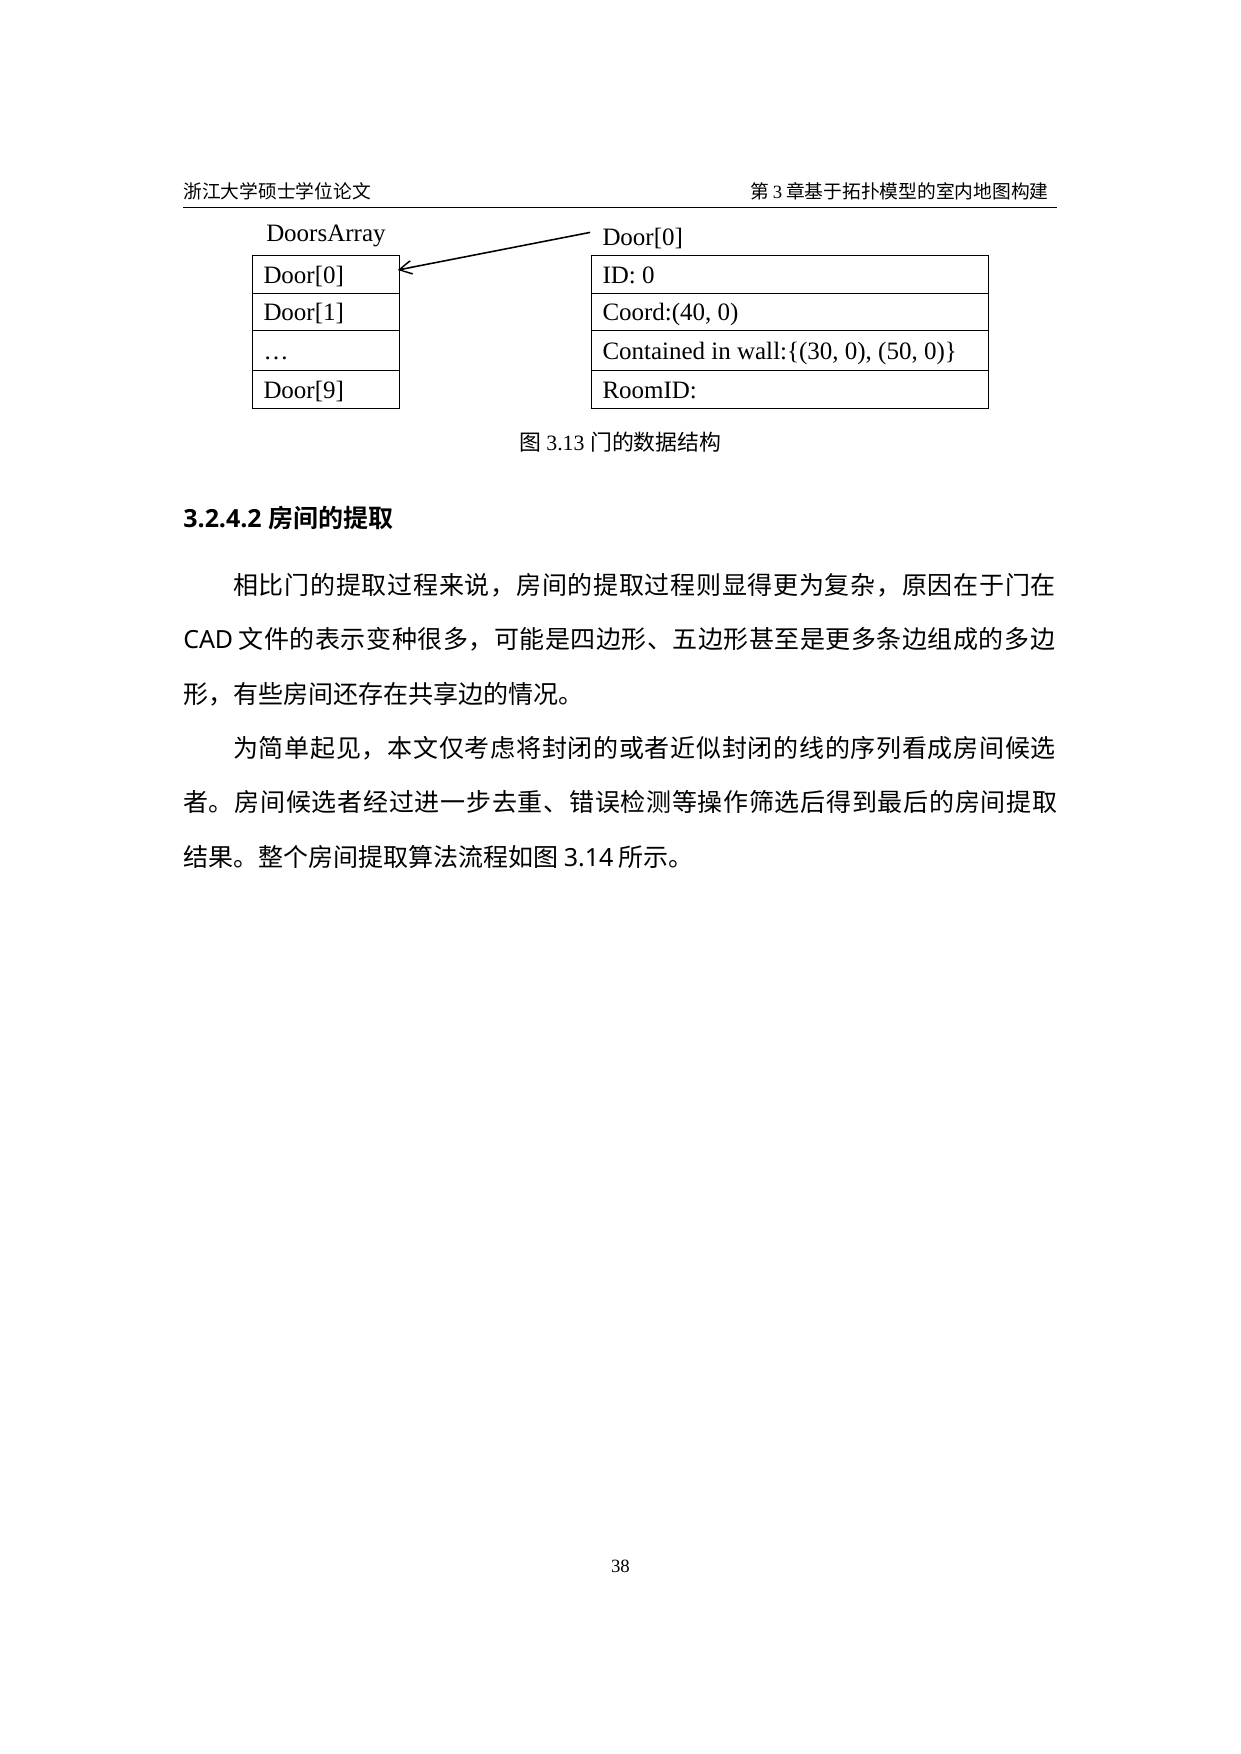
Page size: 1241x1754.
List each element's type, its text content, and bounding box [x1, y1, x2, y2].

text 相比门的提取过程来说，房间的提取过程则显得更为复杂，原因在于门在CAD文件的表示变种很多，可能是四边形、五边形甚至是更多条边组成的多边形，有些房间还存在共享边的情况。 [183, 565, 1057, 710]
subtitle 房间的提取 [183, 498, 1057, 535]
